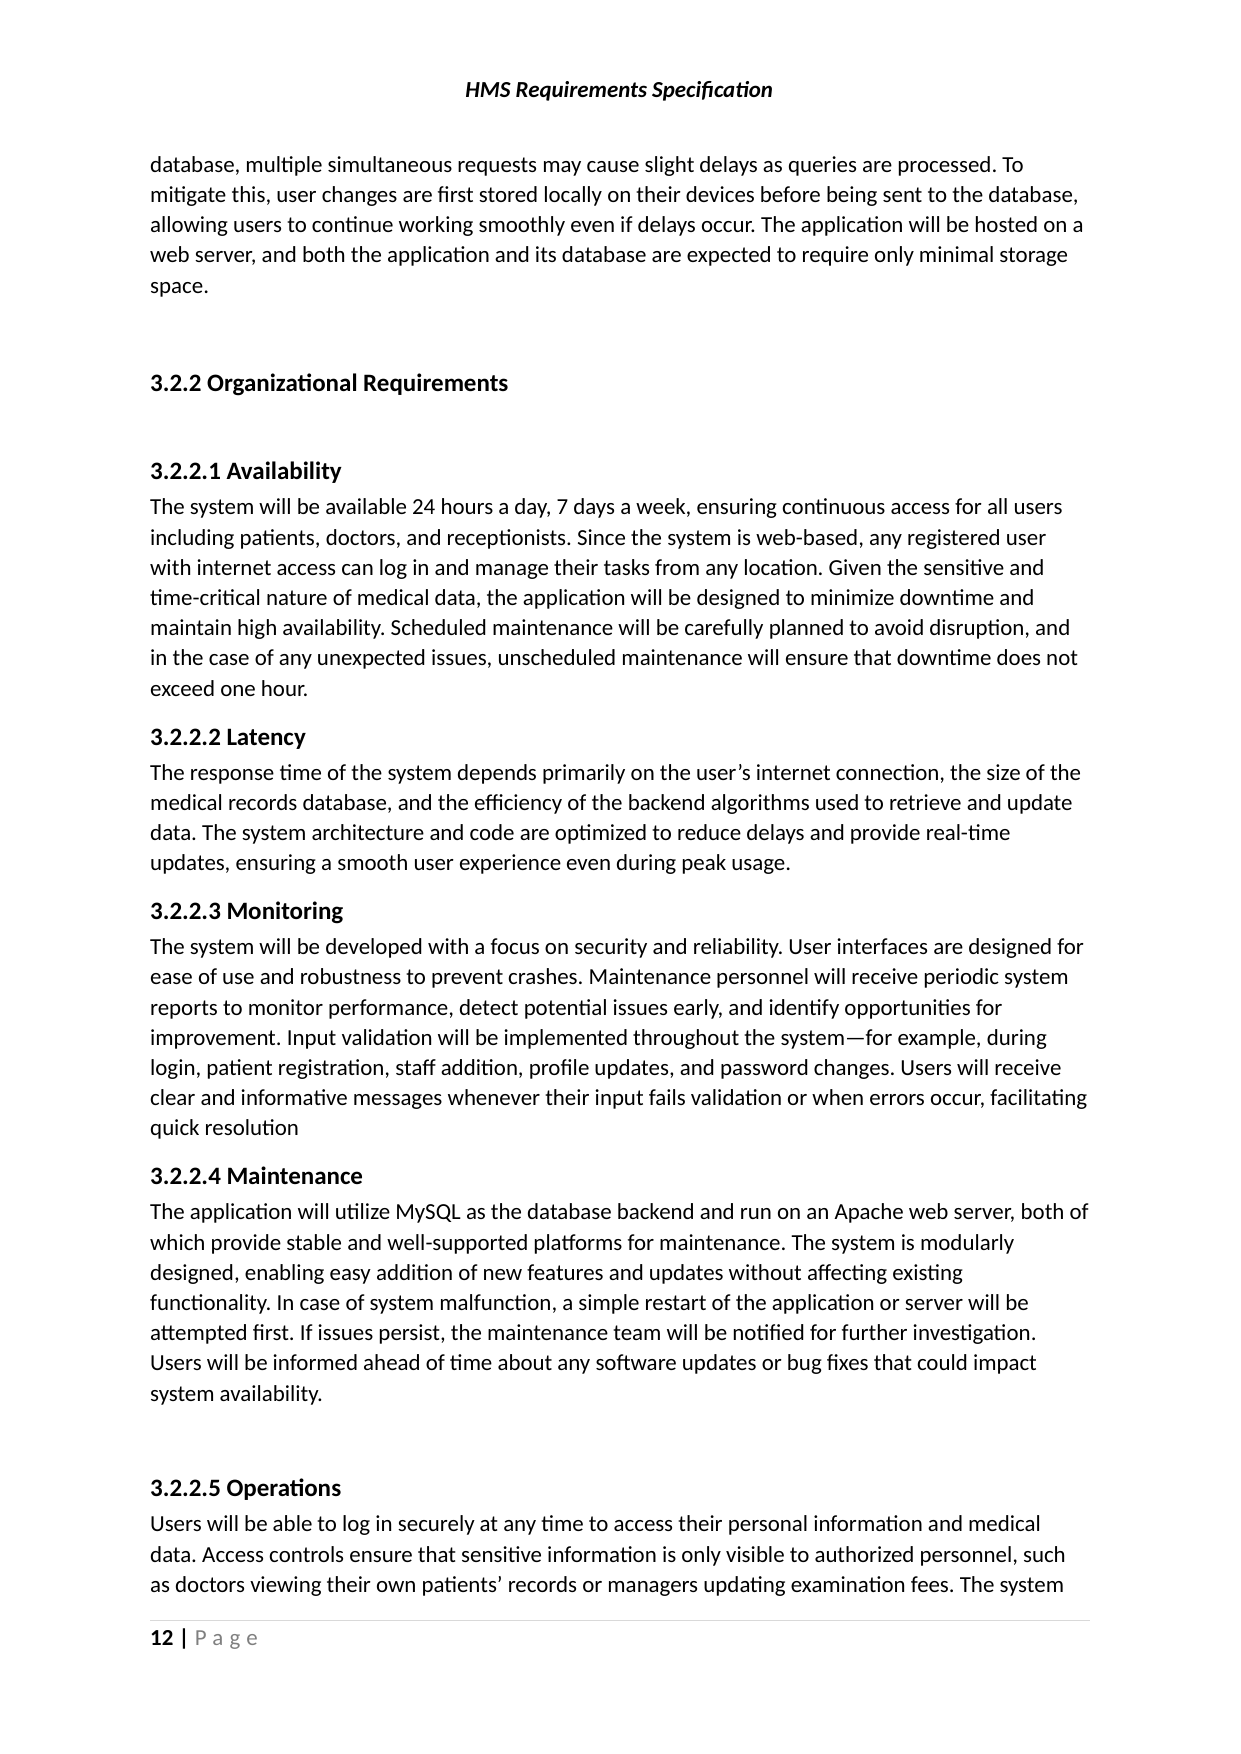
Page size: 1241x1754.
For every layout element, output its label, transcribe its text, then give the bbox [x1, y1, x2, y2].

text The response time of the system depends primarily on the user’s internet connection, the size of the medical records database, and the efficiency of the backend algorithms used to retrieve and update data. The system architecture and code are optimized to reduce delays and provide real-time updates, ensuring a smooth user experience even during peak usage. [150, 758, 1090, 876]
subtitle 3.2.2.4 Maintenance [150, 1160, 1090, 1191]
text The application will utilize MySQL as the database backend and run on an Apache web server, both of which provide stable and well-supported platforms for maintenance. The system is modularly designed, enabling easy addition of new features and updates without affecting existing functionality. In case of system malfunction, a simple restart of the application or server will be attempted first. If issues persist, the maintenance team will be notified for further investigation. Users will be informed ahead of time about any software updates or bug fixes that could impact system availability. [150, 1197, 1090, 1407]
subtitle 3.2.2.5 Operations [150, 1472, 1090, 1503]
subtitle 3.2.2 Organizational Requirements [150, 367, 1090, 398]
text The system will be developed with a focus on security and reliability. User interfaces are designed for ease of use and robustness to prevent crashes. Maintenance personnel will receive periodic system reports to monitor performance, detect potential issues early, and identify opportunities for improvement. Input validation will be implemented throughout the system—for example, during login, patient registration, staff addition, profile updates, and password changes. Users will receive clear and informative messages whenever their input fails validation or when errors occur, facilitating quick resolution [150, 932, 1090, 1142]
text The system will be available 24 hours a day, 7 days a week, ensuring continuous access for all users including patients, doctors, and receptionists. Since the system is web-based, any registered user with internet access can log in and manage their tasks from any location. Given the sensitive and time-critical nature of medical data, the application will be designed to minimize downtime and maintain high availability. Scheduled maintenance will be carefully planned to avoid disruption, and in the case of any unexpected issues, unscheduled maintenance will ensure that downtime does not exceed one hour. [150, 492, 1090, 702]
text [150, 1509, 1090, 1598]
subtitle 3.2.2.3 Monitoring [150, 895, 1090, 926]
subtitle 3.2.2.1 Availability [150, 455, 1090, 486]
subtitle 3.2.2.2 Latency [150, 721, 1090, 751]
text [150, 150, 1090, 299]
